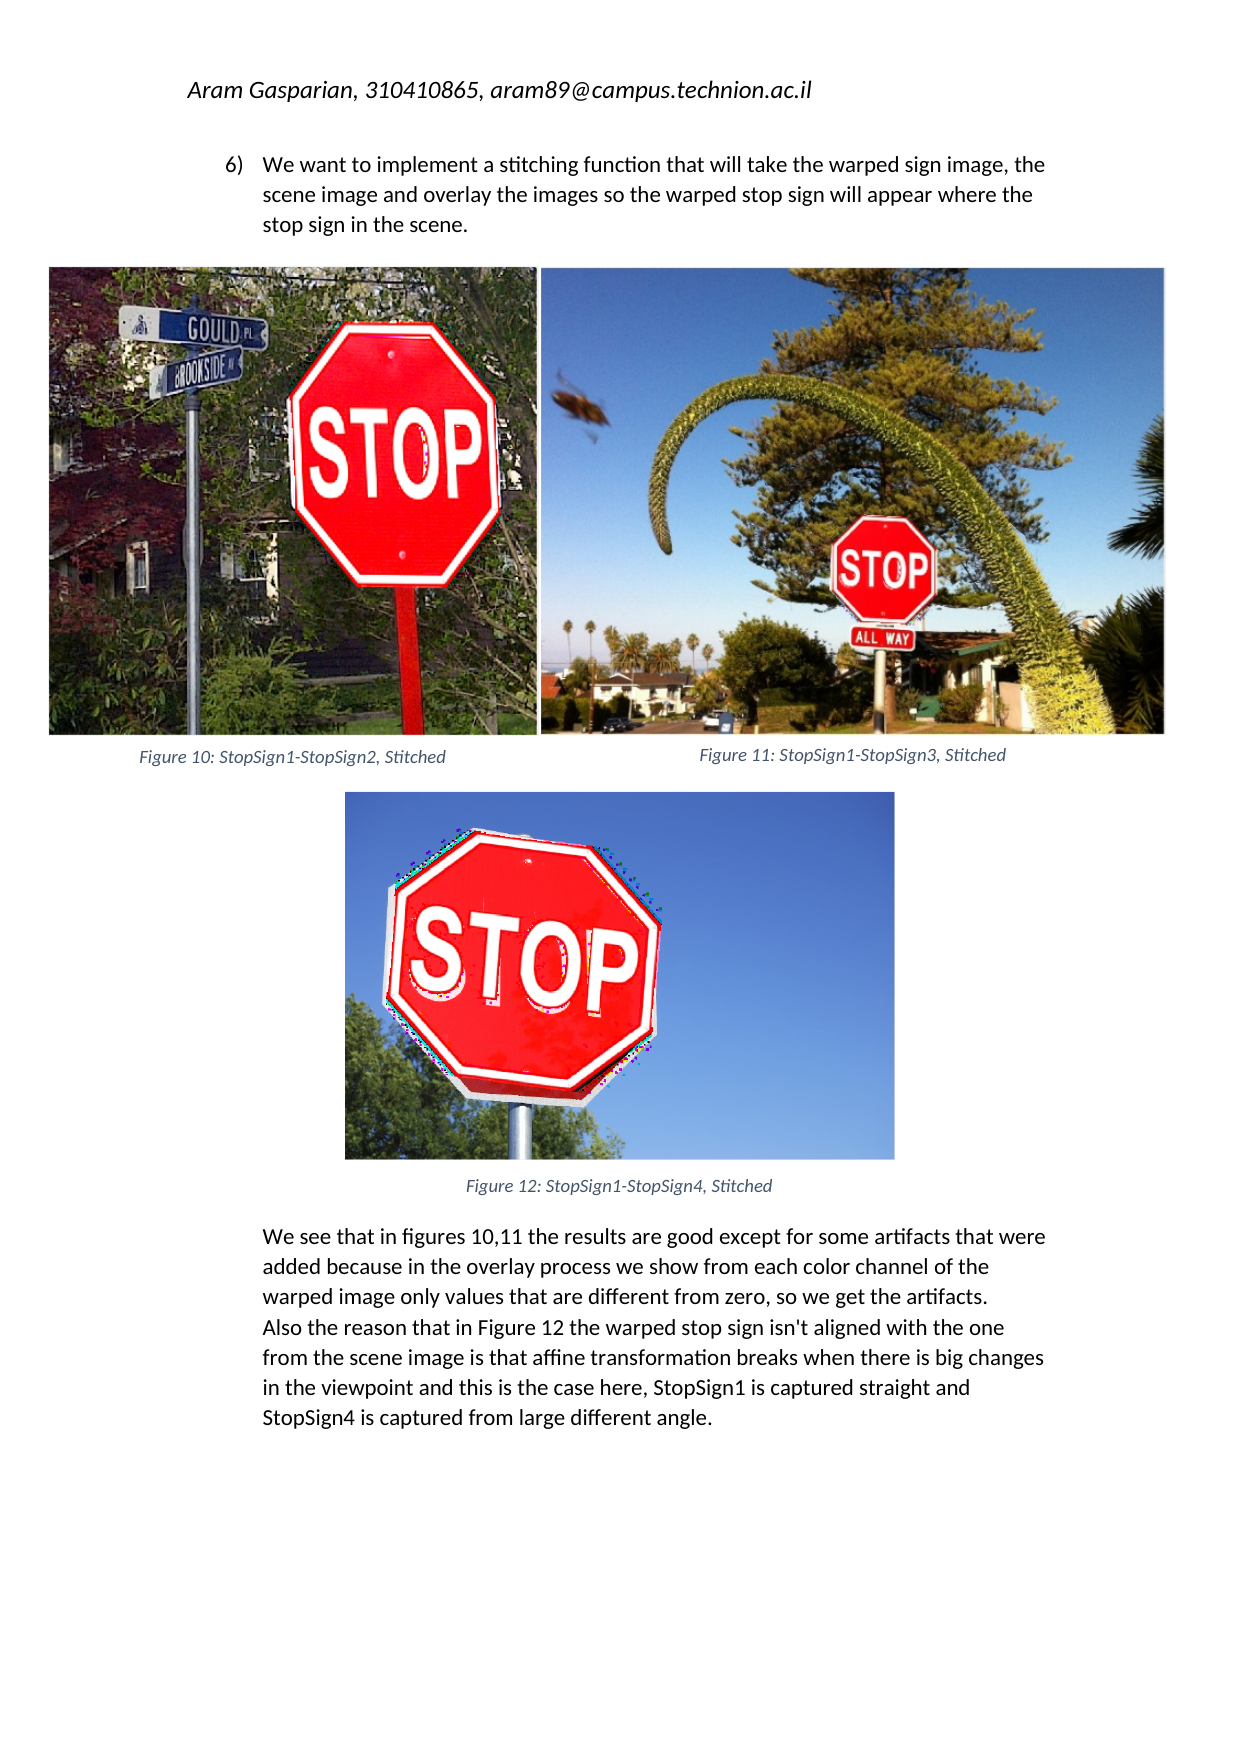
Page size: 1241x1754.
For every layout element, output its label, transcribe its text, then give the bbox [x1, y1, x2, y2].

picture [541, 267, 1166, 735]
list We want to implement a stitching function that will take the warped sign image, the scene image and overlay the images so the warped stop sign will appear where the stop sign in the scene. [225, 150, 1053, 238]
picture [48, 266, 539, 736]
list Also the reason that in Figure 12 the warped stop sign isn't aligned with the one from the scene image is that affine transformation breaks when there is big changes in the viewpoint and this is the case here, StopSign1 is captured straight and StopSign4 is captured from large different angle. [262, 1313, 1053, 1431]
picture [345, 791, 895, 1160]
